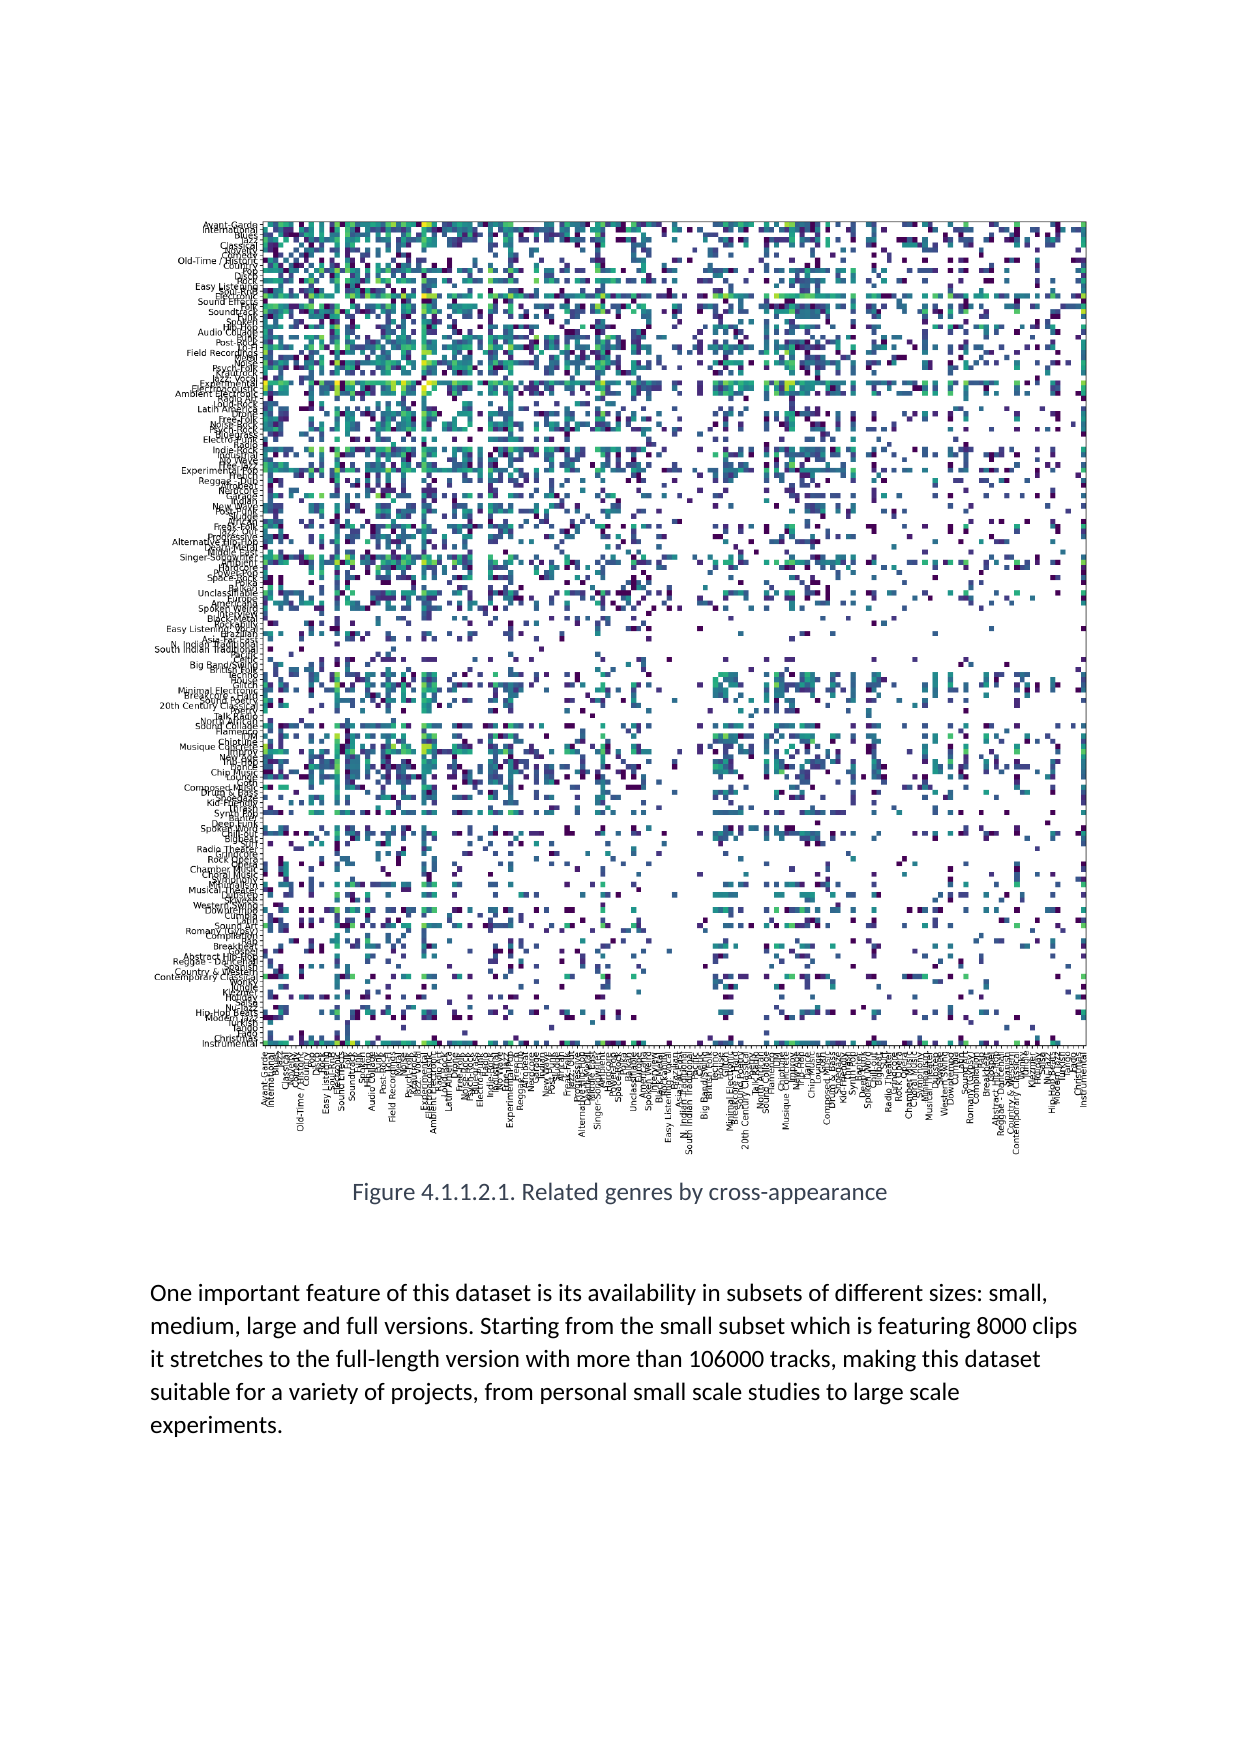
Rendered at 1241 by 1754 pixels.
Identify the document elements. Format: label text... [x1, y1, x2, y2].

text Figure 4.1.1.2.1. Related genres by cross-appearance [150, 1176, 1090, 1207]
text One important feature of this dataset is its availability in subsets of different sizes: small, medium, large and full versions. Starting from the small subset which is featuring 8000 clips it stretches to the full-length version with more than 106000 tracks, making this dataset suitable for a variety of projects, from personal small scale studies to large scale experiments. [150, 1277, 1090, 1439]
picture [150, 217, 1091, 1158]
